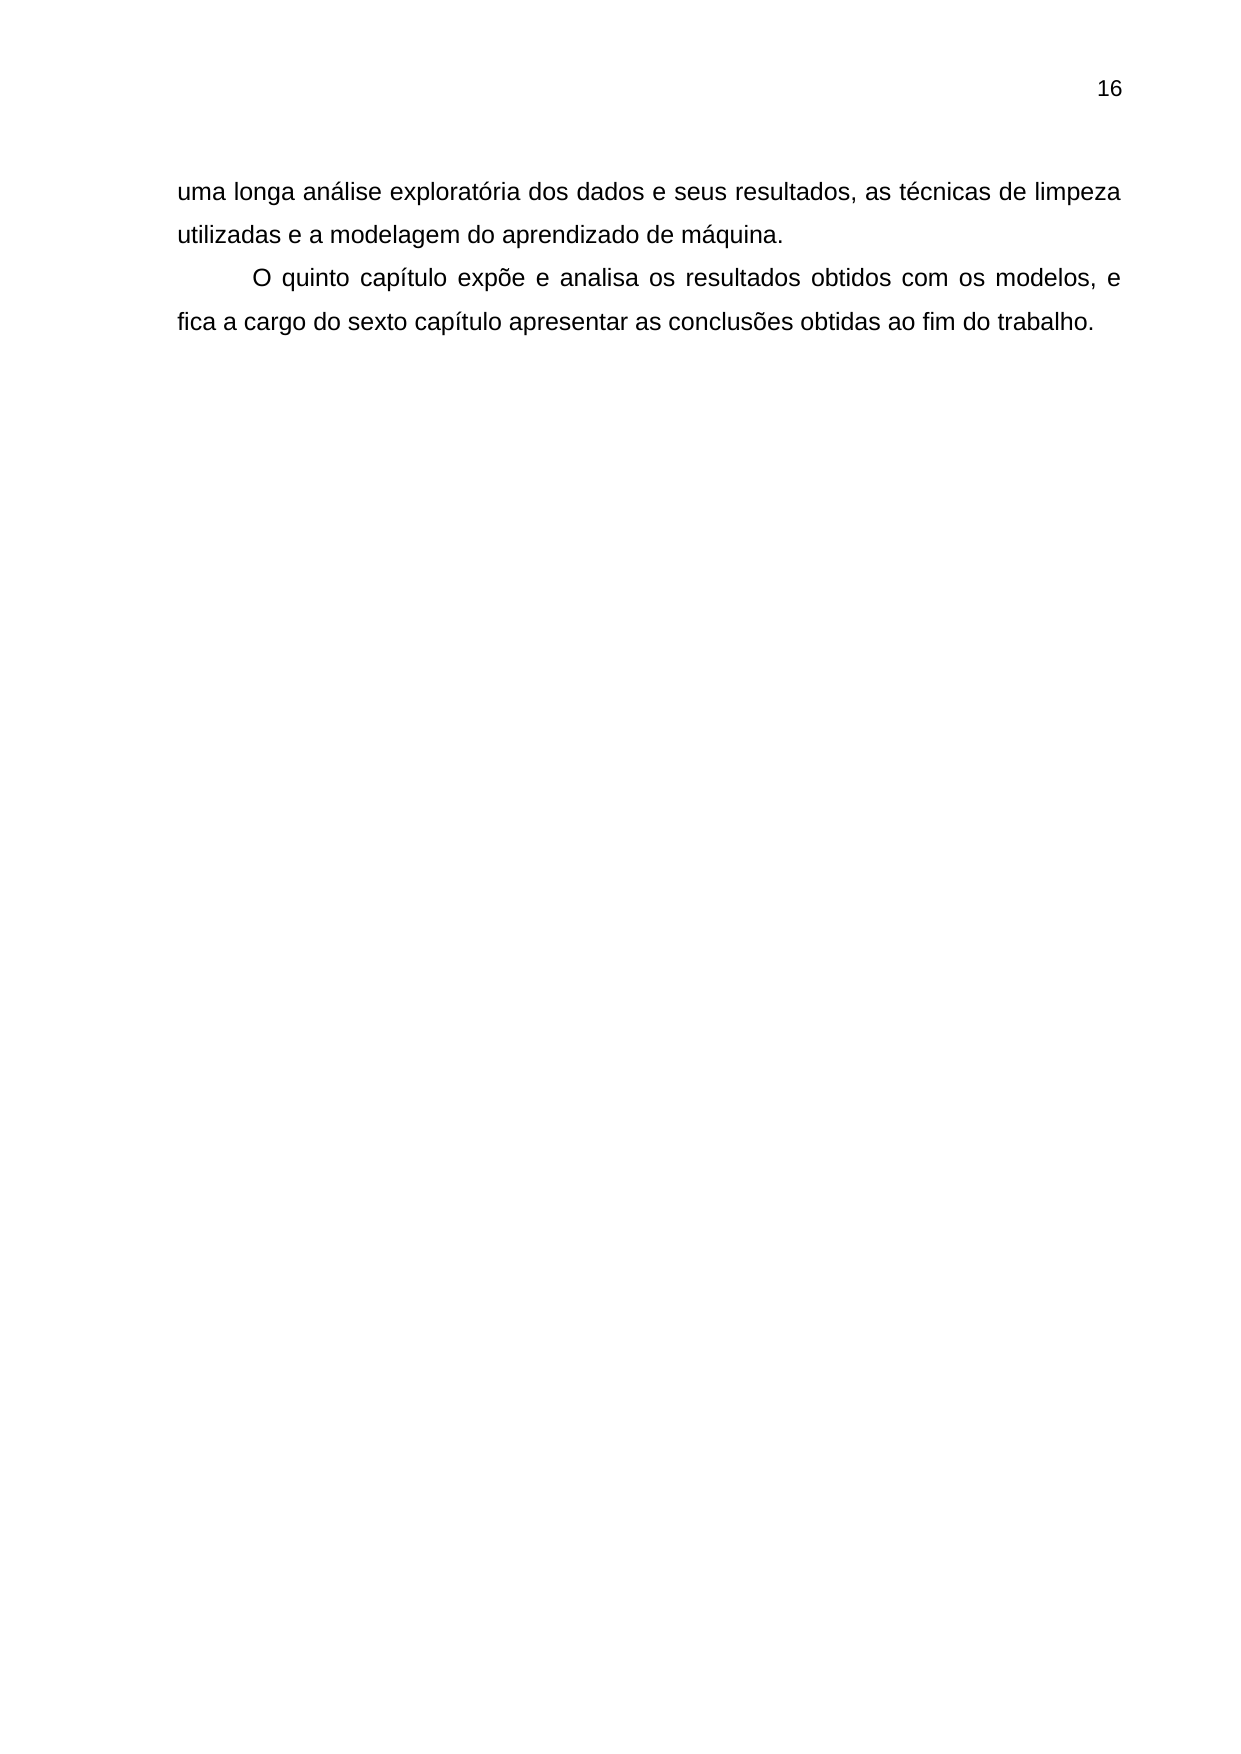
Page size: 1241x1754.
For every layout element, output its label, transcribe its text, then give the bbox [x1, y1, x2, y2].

text O quinto capítulo expõe e analisa os resultados obtidos com os modelos, e fica a cargo do sexto capítulo apresentar as conclusões obtidas ao fim do trabalho. [177, 263, 1122, 335]
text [177, 177, 1122, 249]
